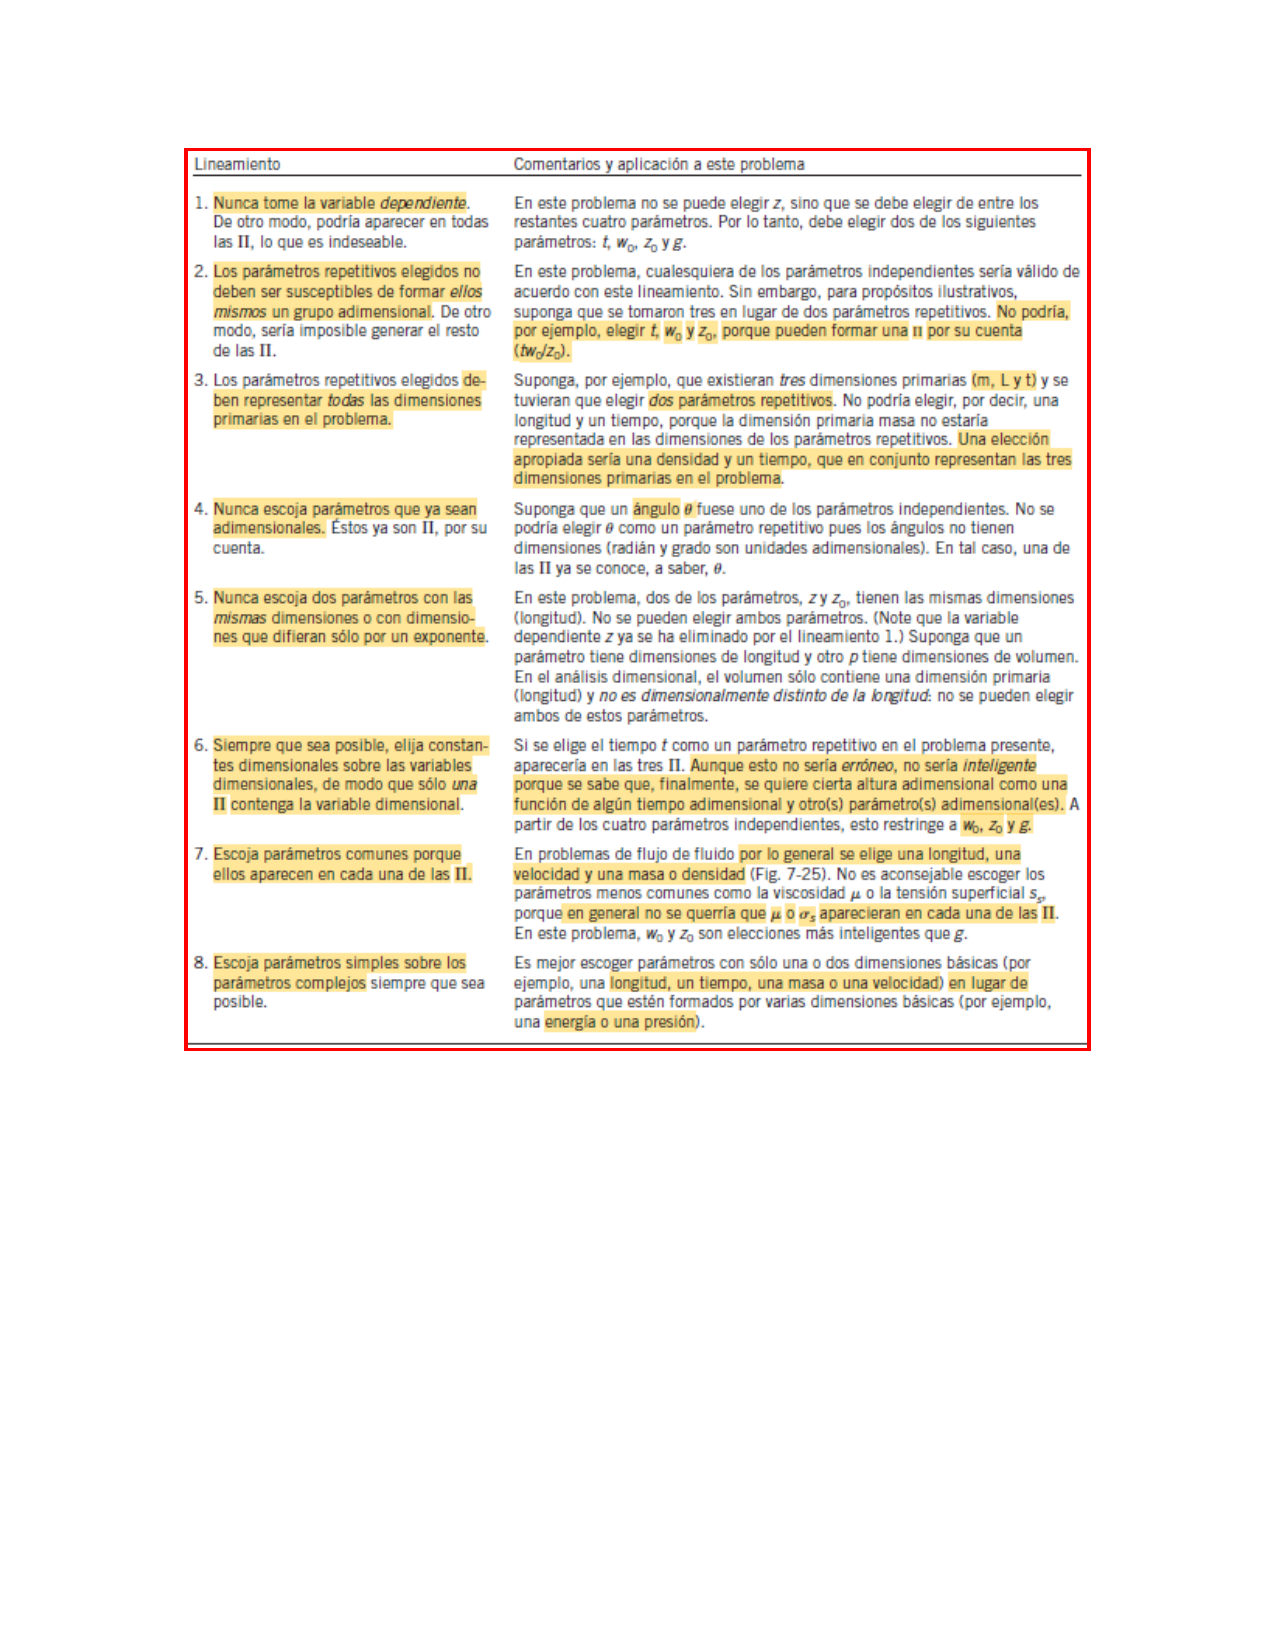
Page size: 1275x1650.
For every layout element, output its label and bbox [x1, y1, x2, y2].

picture [188, 151, 1087, 1048]
